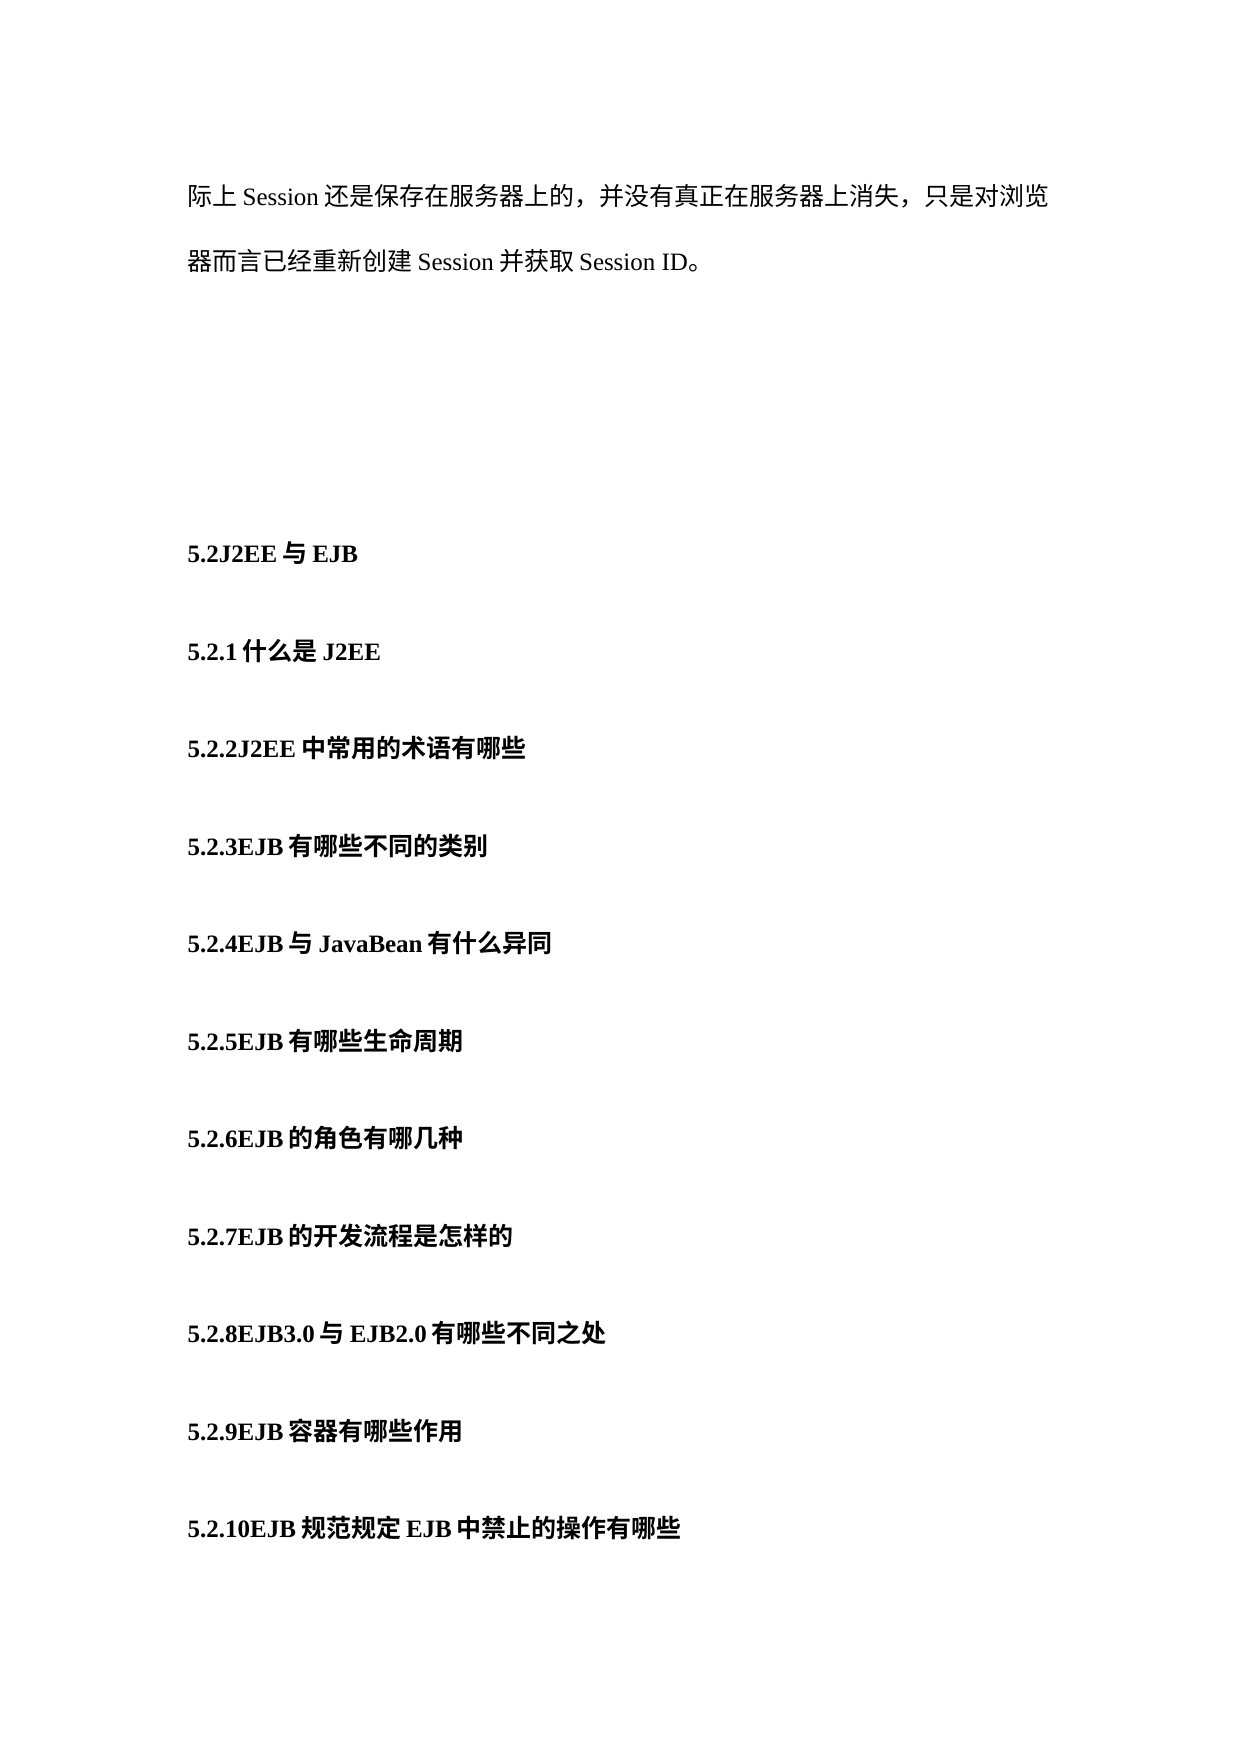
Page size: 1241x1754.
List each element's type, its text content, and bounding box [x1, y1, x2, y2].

text 5.2.5EJB有哪些生命周期 [187, 1007, 1053, 1072]
text 5.2.7EJB的开发流程是怎样的 [187, 1202, 1053, 1267]
text 5.2.6EJB的角色有哪几种 [187, 1104, 1053, 1169]
text 5.2.10EJB规范规定EJB中禁止的操作有哪些 [187, 1494, 1053, 1559]
text 5.2.1什么是J2EE [187, 617, 1053, 682]
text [187, 162, 1053, 292]
text 5.2J2EE与EJB [187, 519, 1053, 584]
text 5.2.4EJB与JavaBean有什么异同 [187, 909, 1053, 974]
text 5.2.9EJB容器有哪些作用 [187, 1397, 1053, 1462]
text 5.2.8EJB3.0与EJB2.0有哪些不同之处 [187, 1299, 1053, 1364]
text 5.2.2J2EE中常用的术语有哪些 [187, 714, 1053, 779]
text 5.2.3EJB有哪些不同的类别 [187, 812, 1053, 877]
